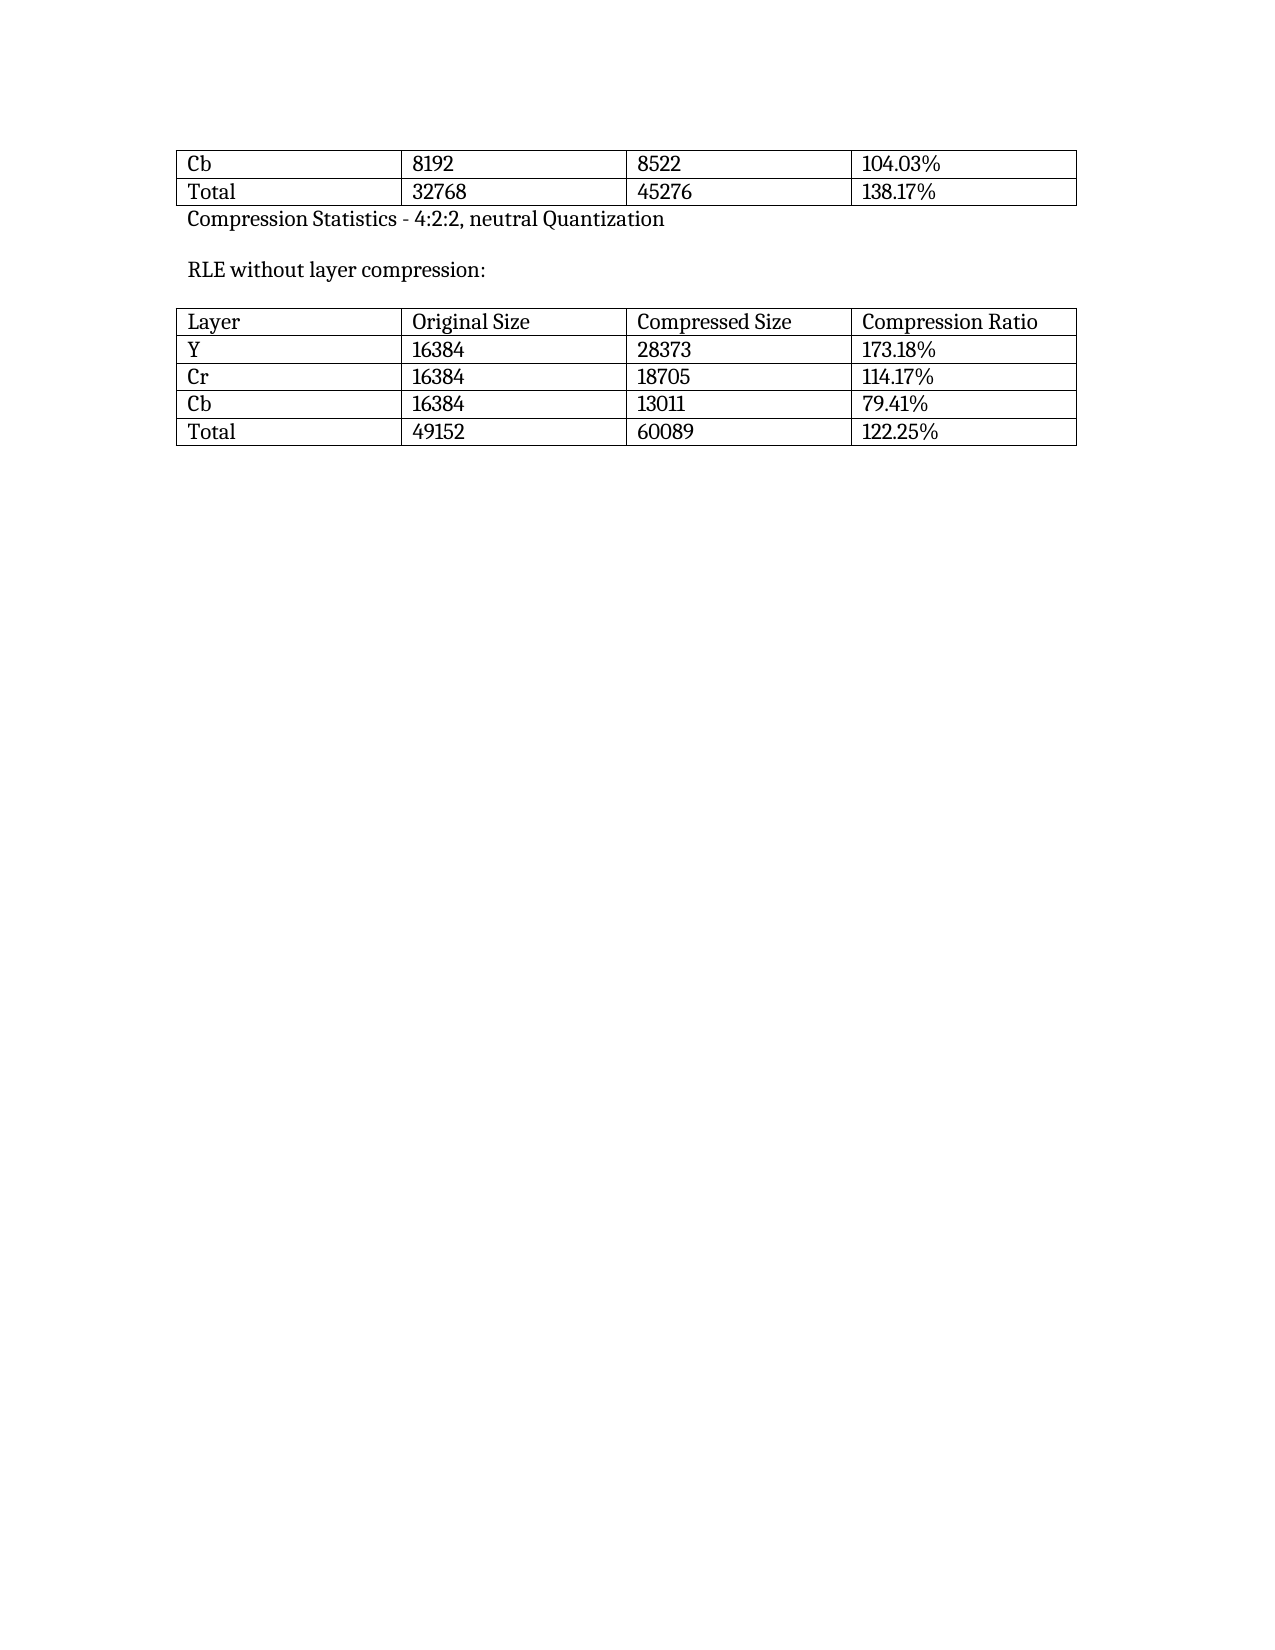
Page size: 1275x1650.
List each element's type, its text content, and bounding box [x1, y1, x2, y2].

table_header Compressed Size [627, 309, 851, 335]
table_header Layer [177, 309, 401, 335]
text Compression Statistics - 4:2:2, neutral Quantization [187, 206, 1087, 232]
table_header Original Size [402, 309, 626, 335]
table_cell 8522 [627, 151, 851, 177]
table_cell 13011 [627, 391, 851, 417]
table_cell 45276 [627, 179, 851, 205]
table_cell Total [177, 179, 401, 205]
table_cell 60089 [627, 419, 851, 445]
table_cell 18705 [627, 364, 851, 390]
table_header Compression Ratio [852, 309, 1076, 335]
table_cell 173.18% [852, 336, 1076, 363]
table_cell 122.25% [852, 419, 1076, 445]
table_cell 114.17% [852, 364, 1076, 390]
table_cell 138.17% [852, 179, 1076, 205]
table_cell 16384 [402, 336, 626, 363]
table_cell Cb [177, 151, 401, 177]
table_cell 49152 [402, 419, 626, 445]
table_cell Total [177, 419, 401, 445]
table_cell 8192 [402, 151, 626, 177]
table_cell Y [177, 336, 401, 363]
table_cell 104.03% [852, 151, 1076, 177]
table_cell 79.41% [852, 391, 1076, 417]
table_cell 16384 [402, 364, 626, 390]
table_cell 16384 [402, 391, 626, 417]
table_cell Cr [177, 364, 401, 390]
text RLE without layer compression: [187, 257, 1087, 283]
table_cell Cb [177, 391, 401, 417]
table_cell 28373 [627, 336, 851, 363]
table_cell 32768 [402, 179, 626, 205]
